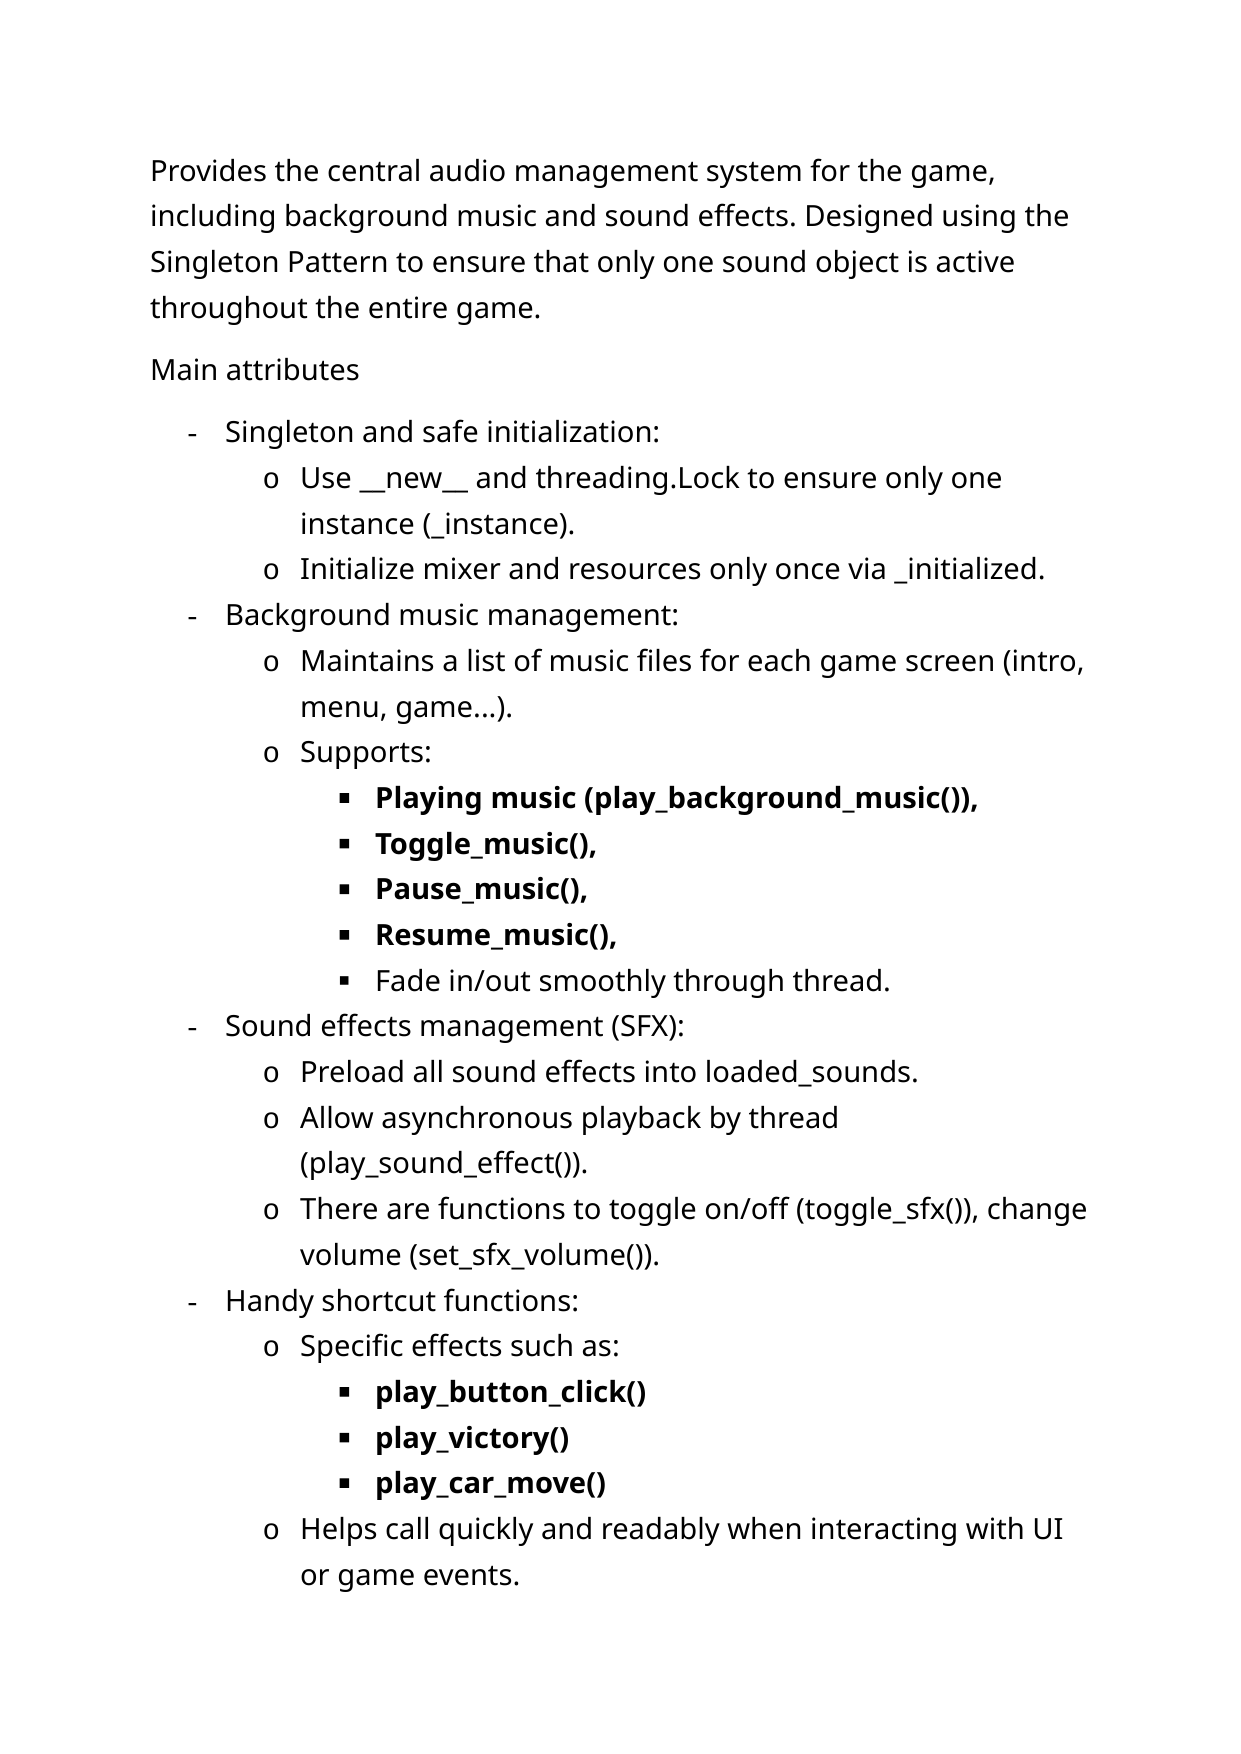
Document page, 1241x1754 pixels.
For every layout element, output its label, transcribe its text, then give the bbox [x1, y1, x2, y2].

list Maintains a list of music files for each game screen (intro, menu, game...). [262, 640, 1090, 726]
list Background music management: [187, 594, 1090, 634]
list Specific effects such as: [262, 1325, 1090, 1365]
list Sound effects management (SFX): [187, 1005, 1090, 1045]
list Handy shortcut functions: [187, 1280, 1090, 1319]
text Main attributes [150, 349, 1090, 389]
list Supports: [262, 731, 1090, 771]
list Singleton and safe initialization: [187, 411, 1090, 451]
list Allow asynchronous playback by thread (play_sound_effect()). [262, 1097, 1090, 1182]
text Provides the central audio management system for the game, including background music and sound effects. Designed using the Singleton Pattern to ensure that only one sound object is active throughout the entire game. [150, 150, 1090, 327]
list Fade in/out smoothly through thread. [337, 960, 1090, 999]
list Preload all sound effects into loaded_sounds. [262, 1051, 1090, 1091]
list Helps call quickly and readably when interacting with UI or game events. [262, 1508, 1090, 1594]
list play_victory() [337, 1417, 1090, 1457]
list Pause_music(), [337, 868, 1090, 908]
list Playing music (play_background_music()), [337, 777, 1090, 817]
list play_car_move() [337, 1462, 1090, 1502]
list Use __new__ and threading.Lock to ensure only one instance (_instance). [262, 457, 1090, 543]
list Toggle_music(), [337, 823, 1090, 863]
list Initialize mixer and resources only once via _initialized. [262, 548, 1090, 588]
list play_button_click() [337, 1371, 1090, 1411]
list There are functions to toggle on/off (toggle_sfx()), change volume (set_sfx_volume()). [262, 1188, 1090, 1274]
list Resume_music(), [337, 914, 1090, 954]
